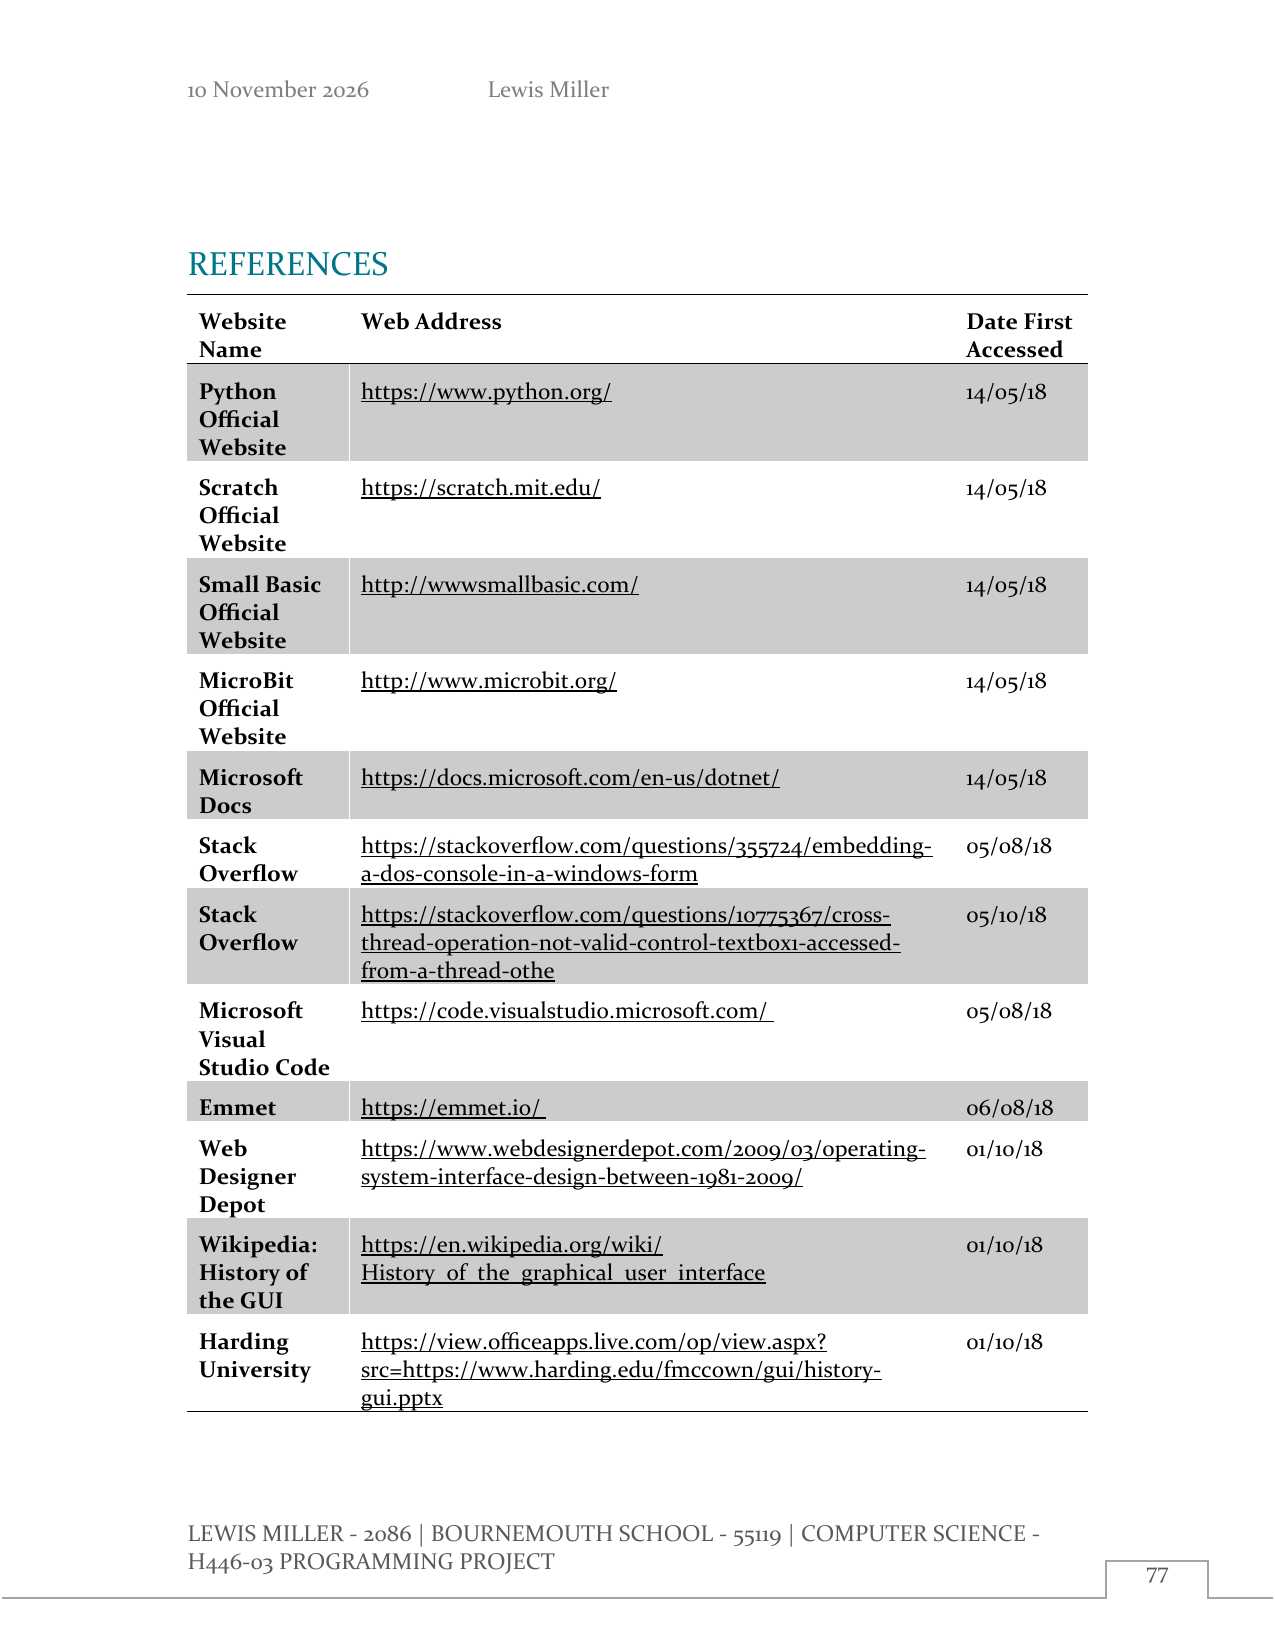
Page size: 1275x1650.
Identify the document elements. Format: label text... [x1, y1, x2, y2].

table_cell https://stackoverflow.com/questions/355724/embedding-a-dos-console-in-a-windows-form [350, 819, 955, 888]
table_cell MicroBit Official Website [187, 654, 349, 751]
table_cell Stack Overflow [187, 819, 349, 888]
table_cell 14/05/18 [955, 364, 1088, 461]
table_header Website Name [187, 295, 349, 363]
table_cell https://code.visualstudio.microsoft.com/ [350, 984, 955, 1081]
table_cell Small Basic Official Website [187, 558, 349, 654]
table_cell 05/08/18 [955, 984, 1088, 1081]
table_cell 01/10/18 [955, 1121, 1088, 1218]
table_cell Microsoft Visual Studio Code [187, 984, 349, 1081]
table_cell 14/05/18 [955, 751, 1088, 819]
table_header Date First Accessed [955, 295, 1088, 363]
table_cell 01/10/18 [955, 1218, 1088, 1314]
table_cell https://en.wikipedia.org/wiki/History_of_the_graphical_user_interface [350, 1218, 955, 1314]
table_cell https://www.python.org/ [350, 364, 955, 461]
table_cell Web Designer Depot [187, 1121, 349, 1218]
table_cell Python Official Website [187, 364, 349, 461]
table_header Web Address [350, 295, 955, 363]
table_cell 14/05/18 [955, 654, 1088, 751]
table_cell Stack Overflow [187, 888, 349, 984]
table_cell Wikipedia: History of the GUI [187, 1218, 349, 1314]
table_cell https://scratch.mit.edu/ [350, 461, 955, 557]
table_cell https://stackoverflow.com/questions/10775367/cross-thread-operation-not-valid-control-textbox1-accessed-from-a-thread-othe [350, 888, 955, 984]
table_cell http://wwwsmallbasic.com/ [350, 558, 955, 654]
table_cell https://view.officeapps.live.com/op/view.aspx?src=https://www.harding.edu/fmccown/gui/history-gui.pptx [350, 1314, 955, 1411]
table_cell 05/10/18 [955, 888, 1088, 984]
table_cell http://www.microbit.org/ [350, 654, 955, 751]
table_cell 06/08/18 [955, 1081, 1088, 1121]
subtitle REFERENCES [187, 243, 1088, 283]
table_cell https://www.webdesignerdepot.com/2009/03/operating-system-interface-design-between-1981-2009/ [350, 1121, 955, 1218]
table_cell Emmet [187, 1081, 349, 1121]
table_cell 05/08/18 [955, 819, 1088, 888]
table_cell Harding University [187, 1314, 349, 1411]
table_cell Scratch Official Website [187, 461, 349, 557]
table_cell 14/05/18 [955, 461, 1088, 557]
table_cell https://docs.microsoft.com/en-us/dotnet/ [350, 751, 955, 819]
table_cell Microsoft Docs [187, 751, 349, 819]
table_cell 01/10/18 [955, 1314, 1088, 1411]
table_cell 14/05/18 [955, 558, 1088, 654]
table_cell https://emmet.io/ [350, 1081, 955, 1121]
